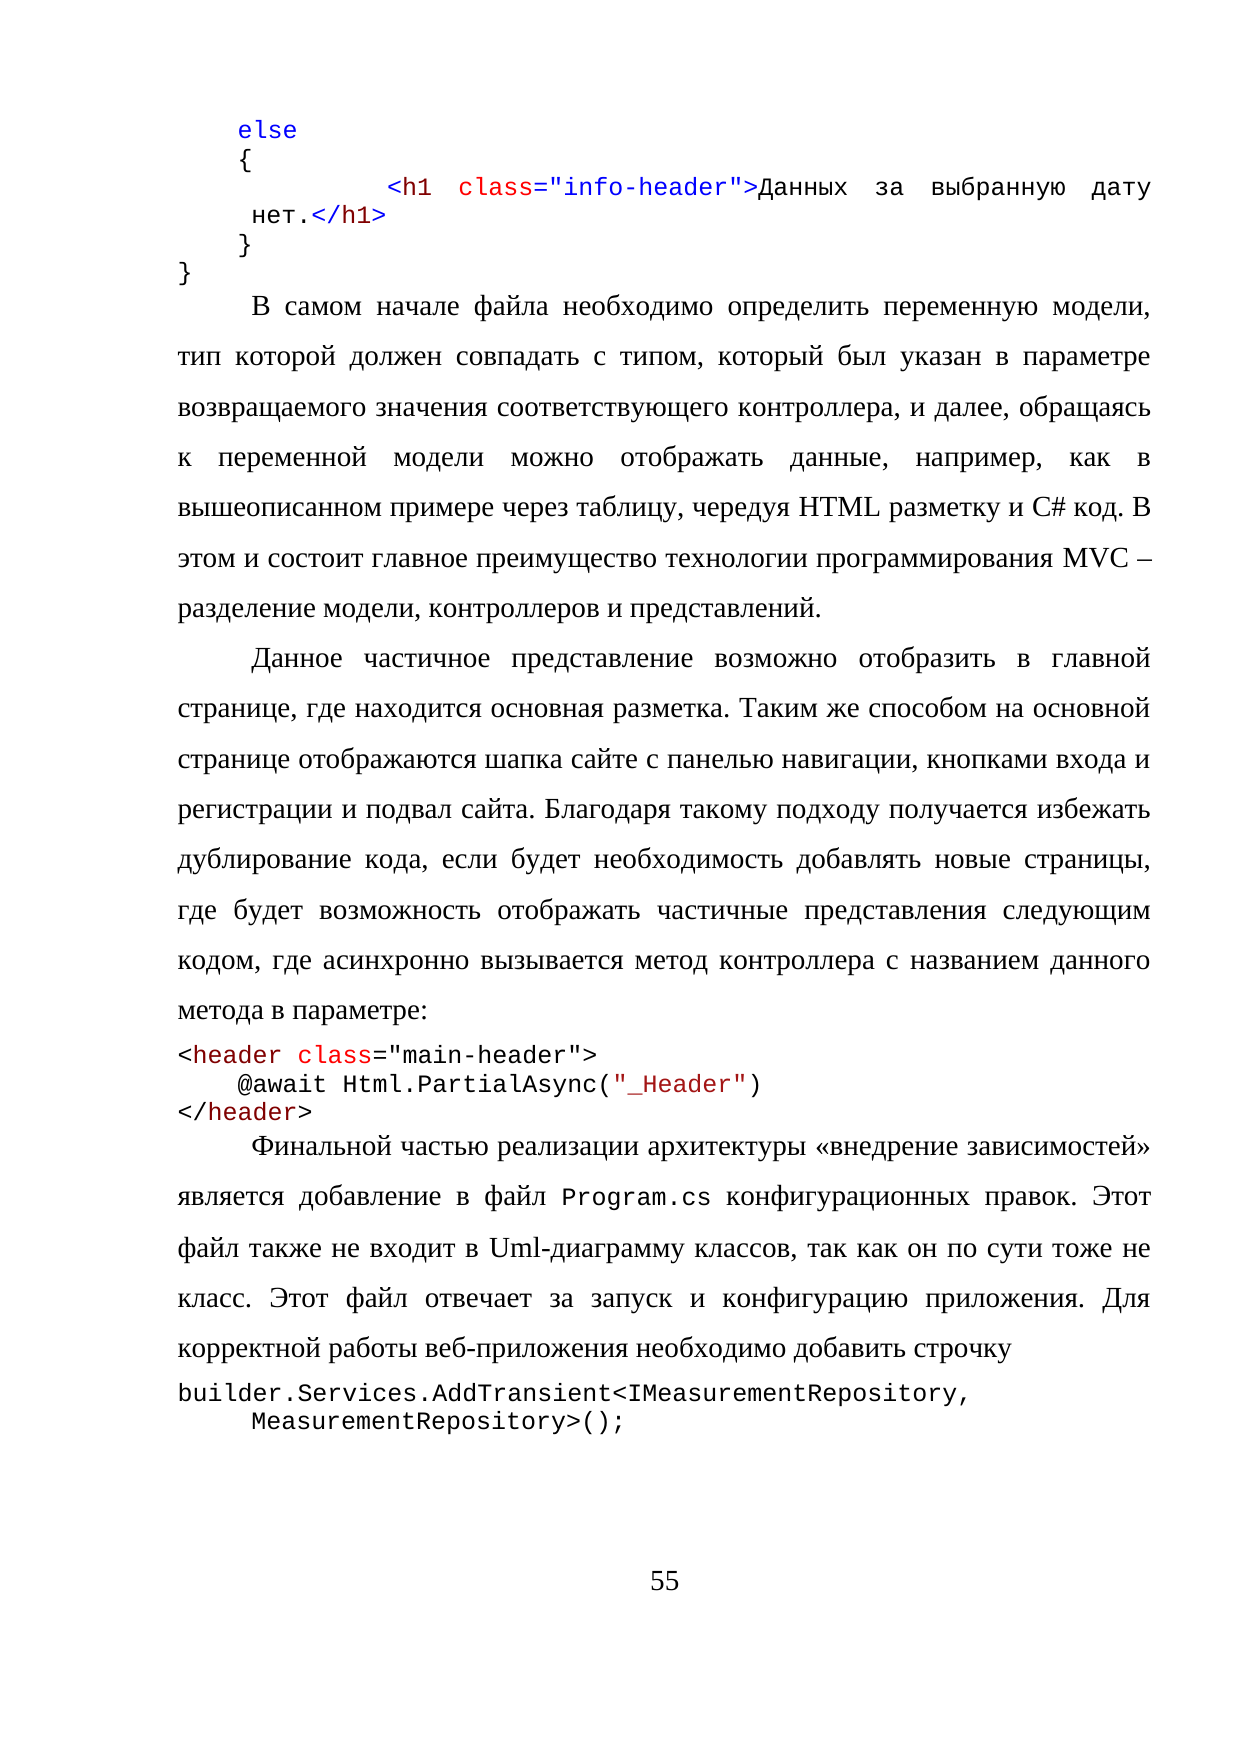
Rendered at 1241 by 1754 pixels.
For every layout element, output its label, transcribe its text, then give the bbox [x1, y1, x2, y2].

text В самом начале файла необходимо определить переменную модели, тип которой должен совпадать с типом, который был указан в параметре возвращаемого значения соответствующего контроллера, и далее, обращаясь к переменной модели можно отображать данные, например, как в вышеописанном примере через таблицу, чередуя HTML разметку и C# код. В этом и состоит главное преимущество технологии программирования MVC – разделение модели, контроллеров и представлений. [177, 288, 1152, 623]
text <h1 class="info-header">Данных за выбранную дату нет.</h1> [177, 175, 1152, 231]
text } [177, 260, 1152, 288]
text @await Html.PartialAsync("_Header") [177, 1071, 1152, 1099]
text Данное частичное представление возможно отобразить в главной странице, где находится основная разметка. Таким же способом на основной странице отображаются шапка сайте с панелью навигации, кнопками входа и регистрации и подвал сайта. Благодаря такому подходу получается избежать дублирование кода, если будет необходимость добавлять новые страницы, где будет возможность отображать частичные представления следующим кодом, где асинхронно вызывается метод контроллера с названием данного метода в параметре: [177, 640, 1152, 1026]
text else [177, 118, 1152, 146]
text builder.Services.AddTransient<IMeasurementRepository, MeasurementRepository>(); [177, 1381, 1152, 1437]
text Финальной частью реализации архитектуры «внедрение зависимостей» является добавление в файл Program.cs конфигурационных правок. Этот файл также не входит в Uml-диаграмму классов, так как он по сути тоже не класс. Этот файл отвечает за запуск и конфигурацию приложения. Для корректной работы веб-приложения необходимо добавить строчку [177, 1128, 1152, 1364]
text } [177, 231, 1152, 260]
text </header> [177, 1099, 1152, 1128]
text { [177, 146, 1152, 175]
text <header class="main-header"> [177, 1043, 1152, 1071]
